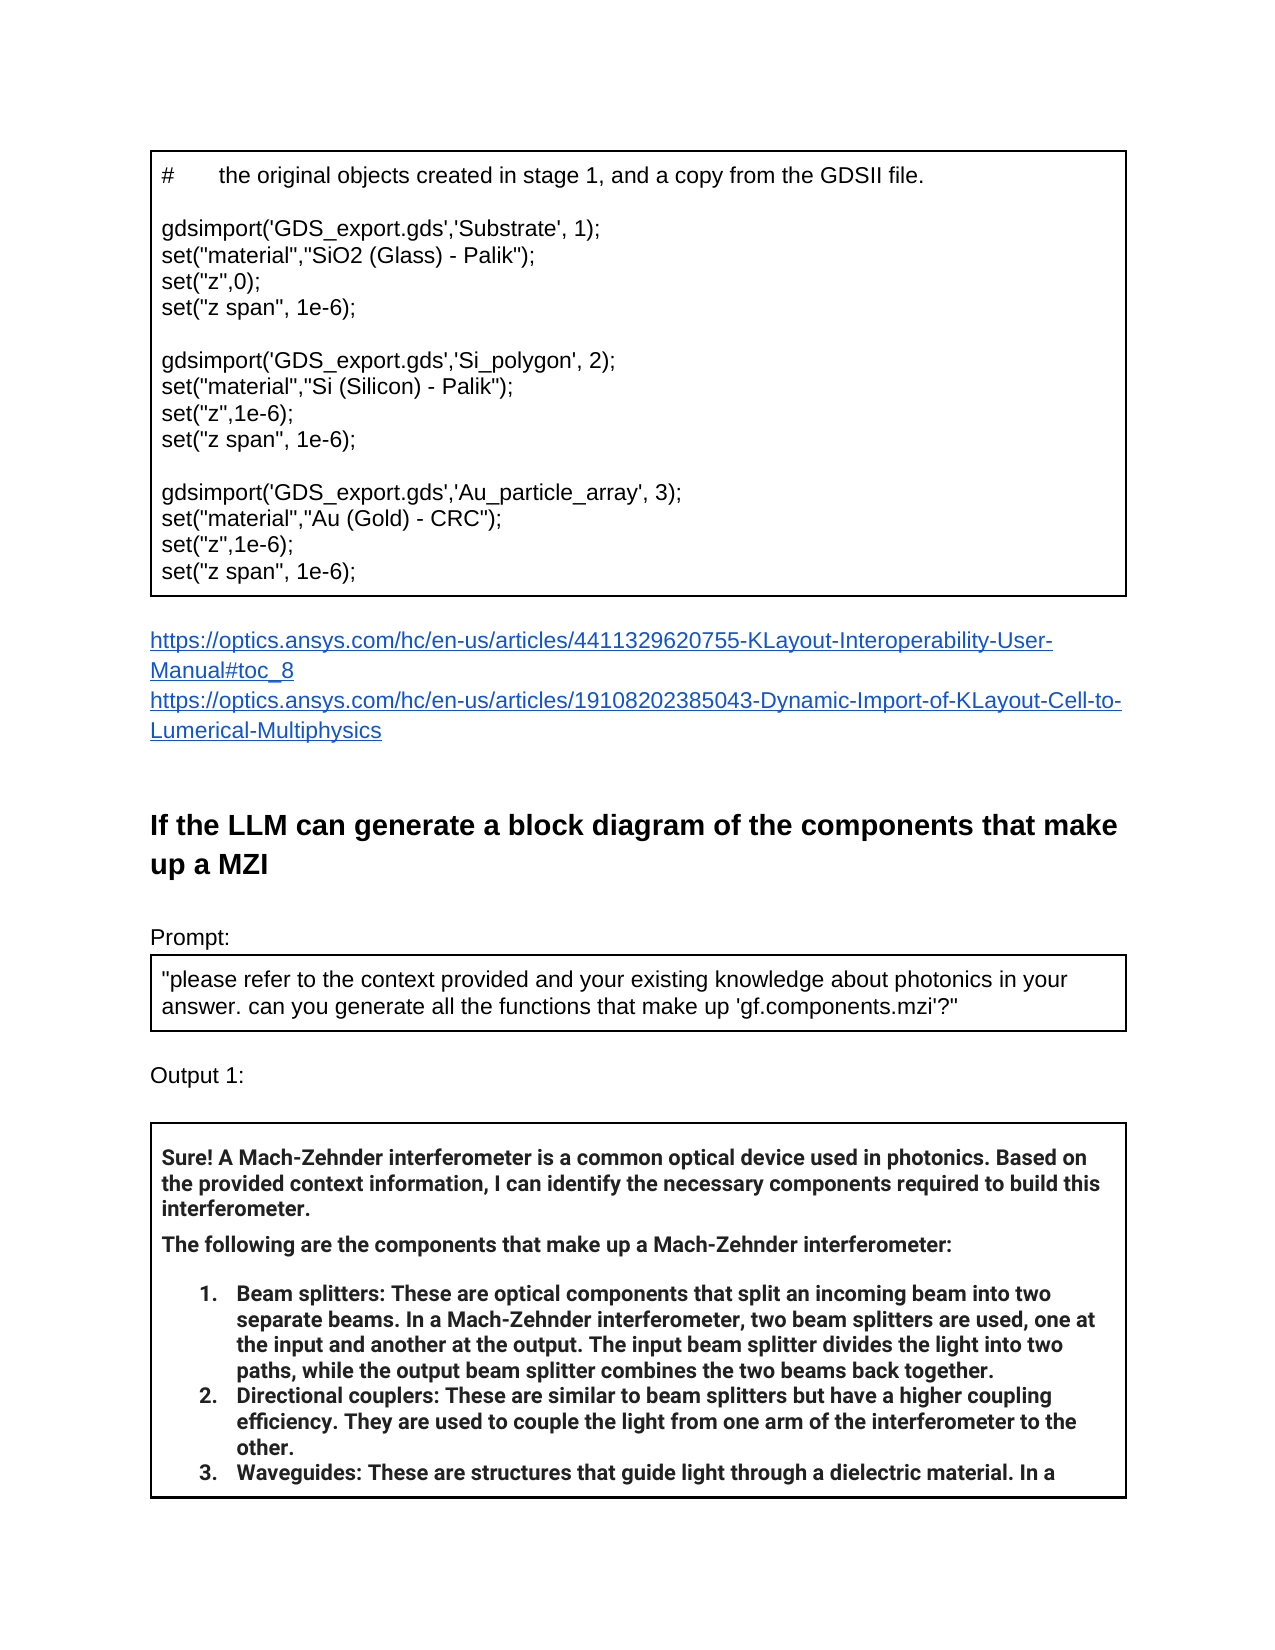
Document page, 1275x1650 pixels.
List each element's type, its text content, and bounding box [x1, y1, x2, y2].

table_header "please refer to the context provided and your existing knowledge about photonics in your answer. can you generate all the functions that make up 'gf.components.mzi'?" [152, 956, 1125, 1029]
text https://optics.ansys.com/hc/en-us/articles/4411329620755-KLayout-Interoperability-User-Manual#toc_8 [150, 627, 1125, 683]
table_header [152, 152, 1125, 594]
text Prompt: [150, 924, 1125, 950]
text https://optics.ansys.com/hc/en-us/articles/19108202385043-Dynamic-Import-of-KLayout-Cell-to-Lumerical-Multiphysics [150, 687, 1125, 744]
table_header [152, 1124, 1125, 1496]
text If the LLM can generate a block diagram of the components that make up a MZI [150, 808, 1125, 880]
text Output 1: [150, 1062, 1125, 1088]
